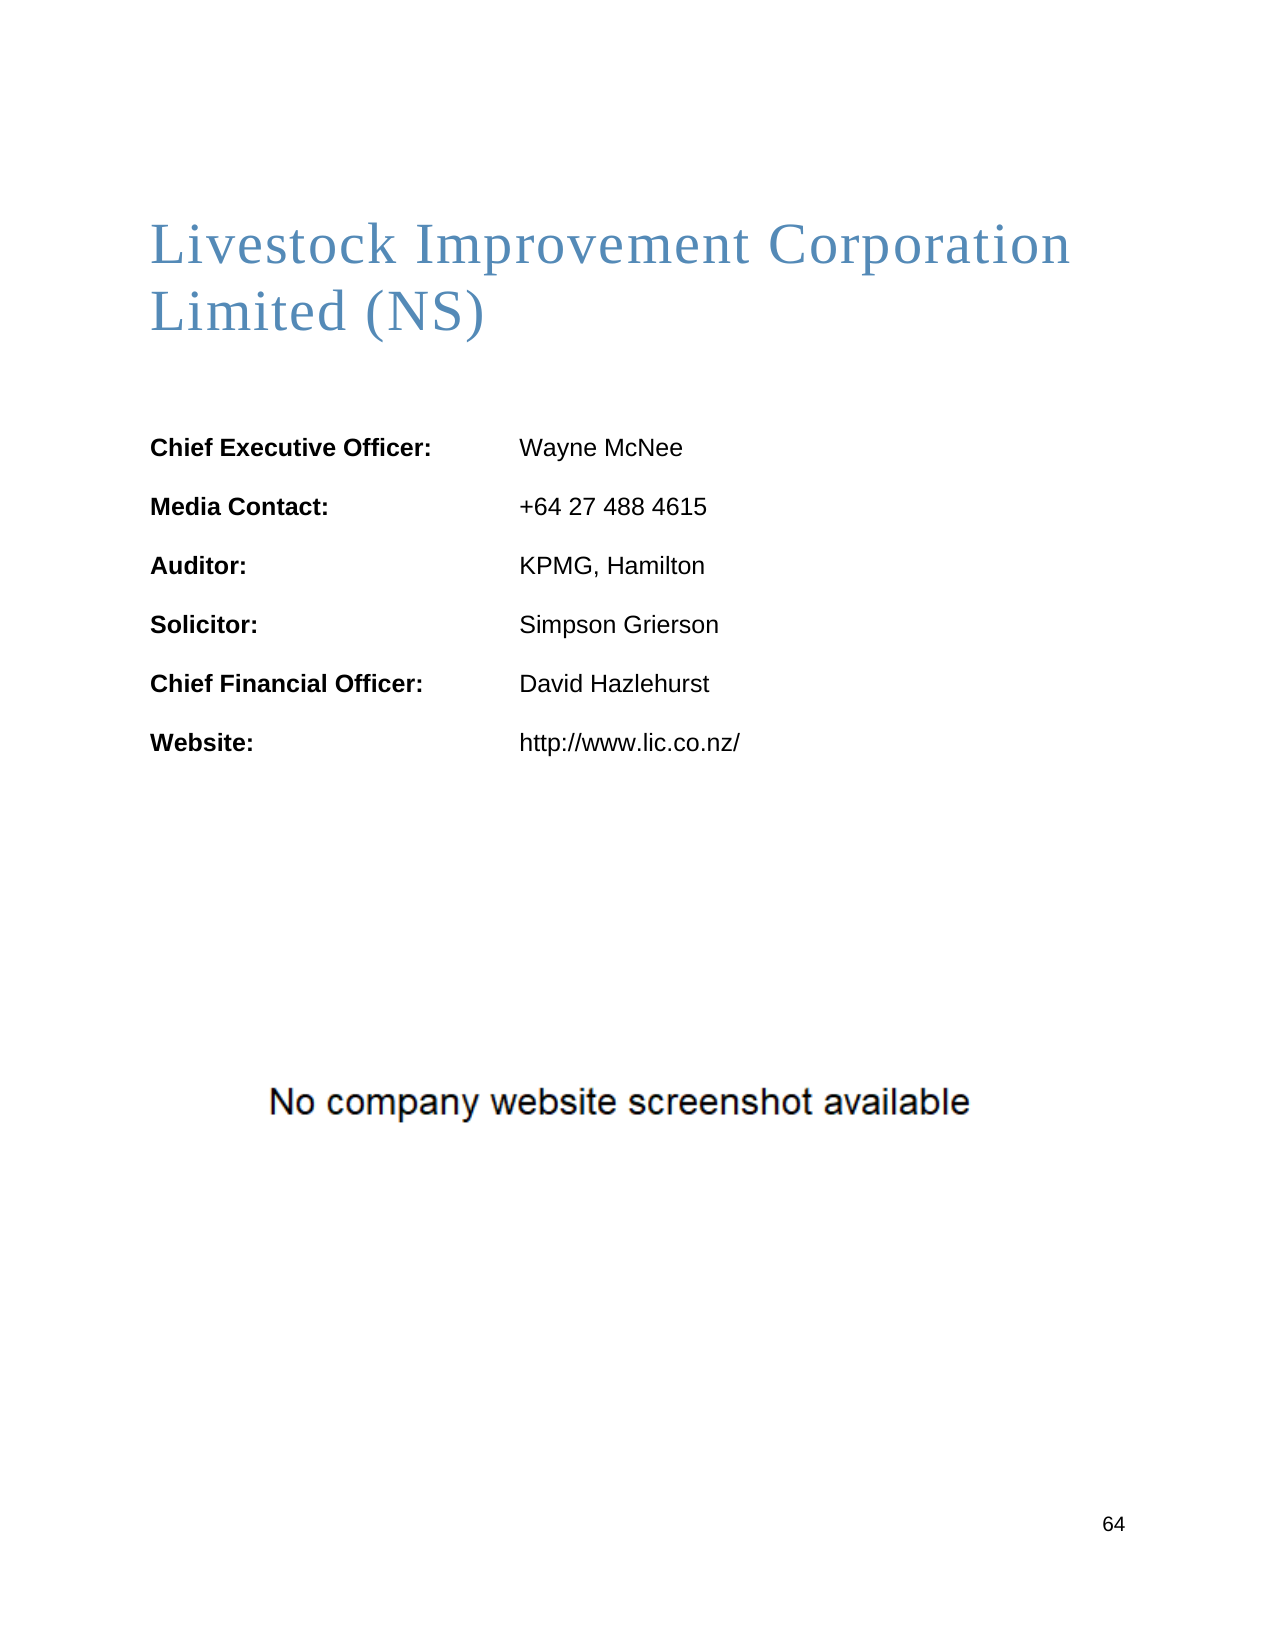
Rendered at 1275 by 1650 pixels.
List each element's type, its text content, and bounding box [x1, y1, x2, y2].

table_cell Website: [139, 721, 508, 780]
table_cell Media Contact: [139, 485, 508, 544]
table_cell Chief Financial Officer: [139, 662, 508, 721]
table_cell Auditor: [139, 544, 508, 603]
table_cell http://www.lic.co.nz/ [508, 721, 1113, 780]
table_header Chief Executive Officer: [139, 426, 508, 485]
table_cell +64 27 488 4615 [508, 485, 1113, 544]
picture [150, 852, 1091, 1351]
subtitle Livestock Improvement Corporation Limited (NS) [150, 209, 1125, 343]
table_cell Simpson Grierson [508, 603, 1113, 662]
table_cell KPMG, Hamilton [508, 544, 1113, 603]
table_header Wayne McNee [508, 426, 1113, 485]
table_cell Solicitor: [139, 603, 508, 662]
table_cell David Hazlehurst [508, 662, 1113, 721]
